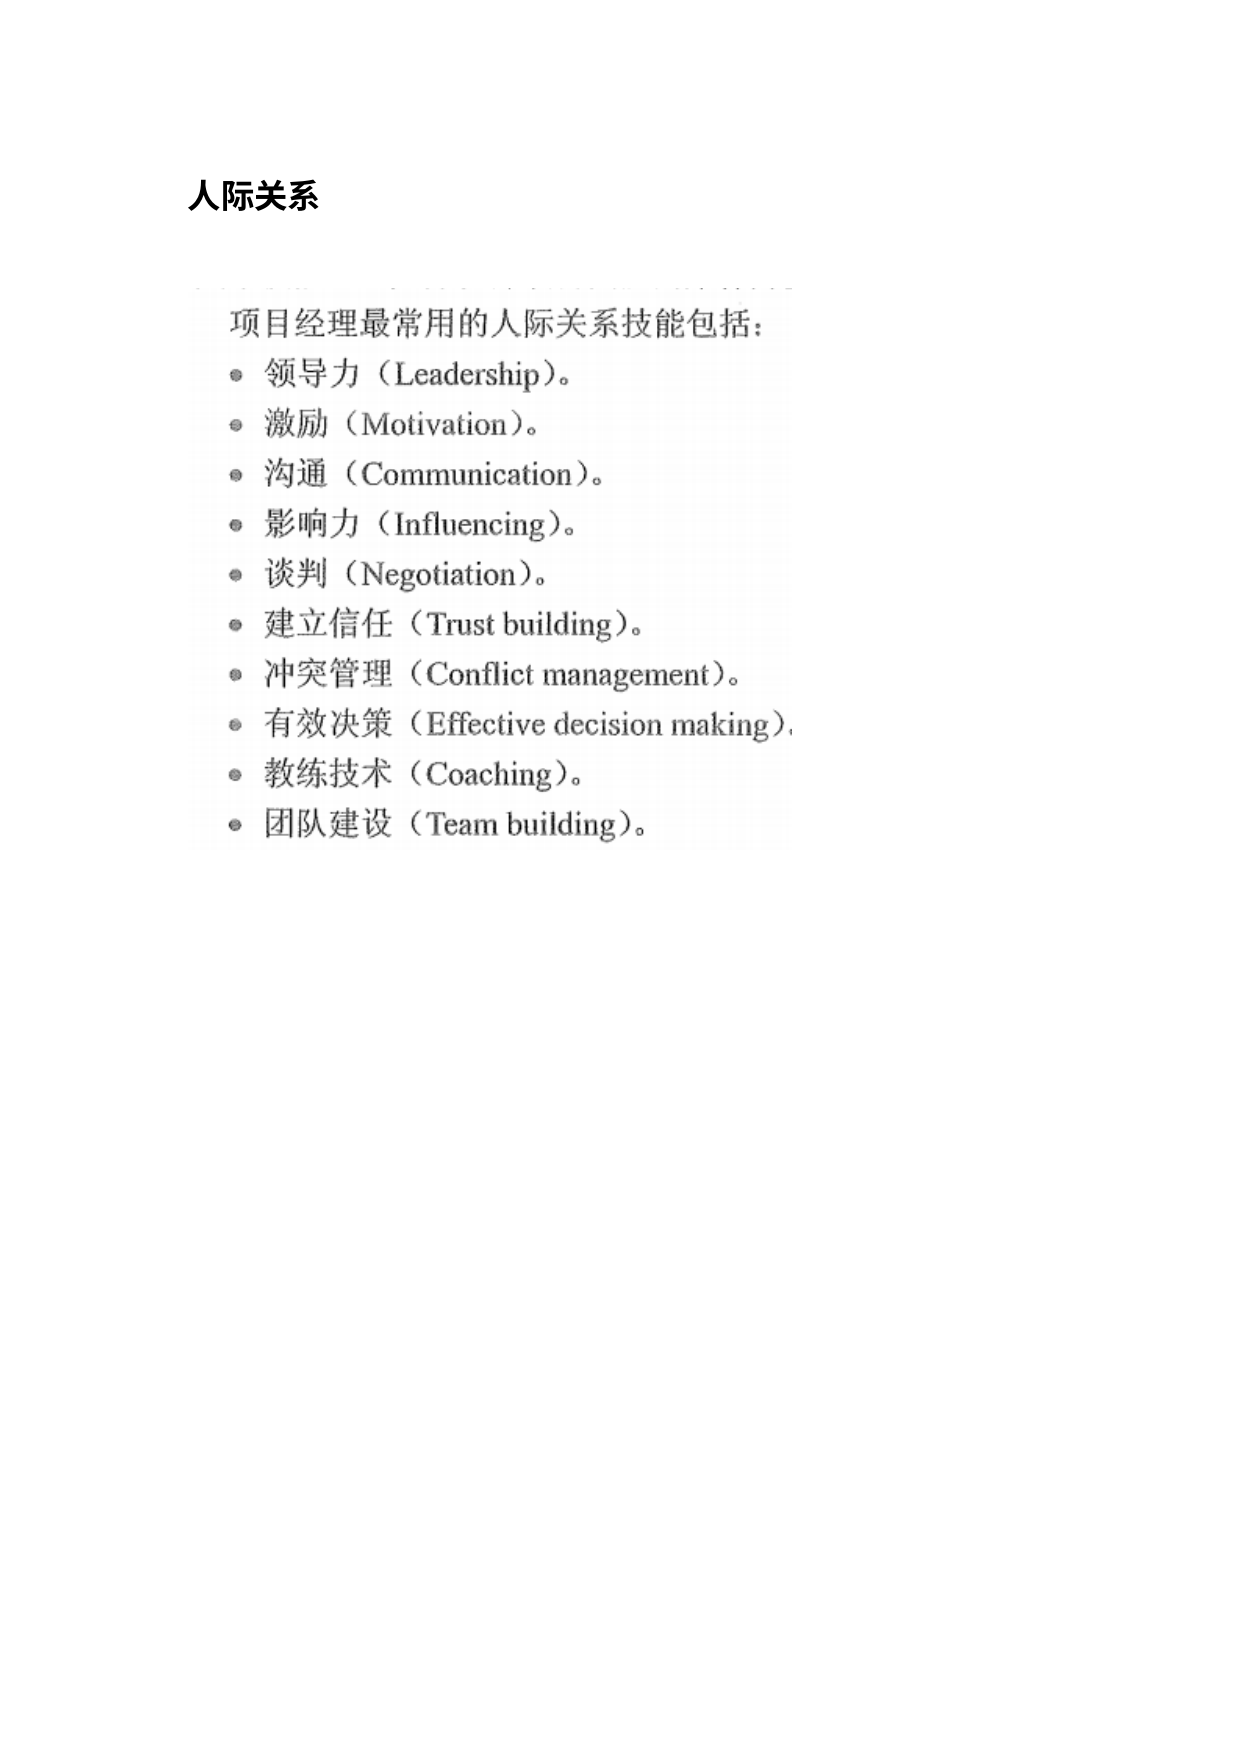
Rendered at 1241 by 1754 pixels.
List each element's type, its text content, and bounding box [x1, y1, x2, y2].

subtitle 人际关系 [187, 162, 1053, 227]
picture [187, 288, 792, 849]
